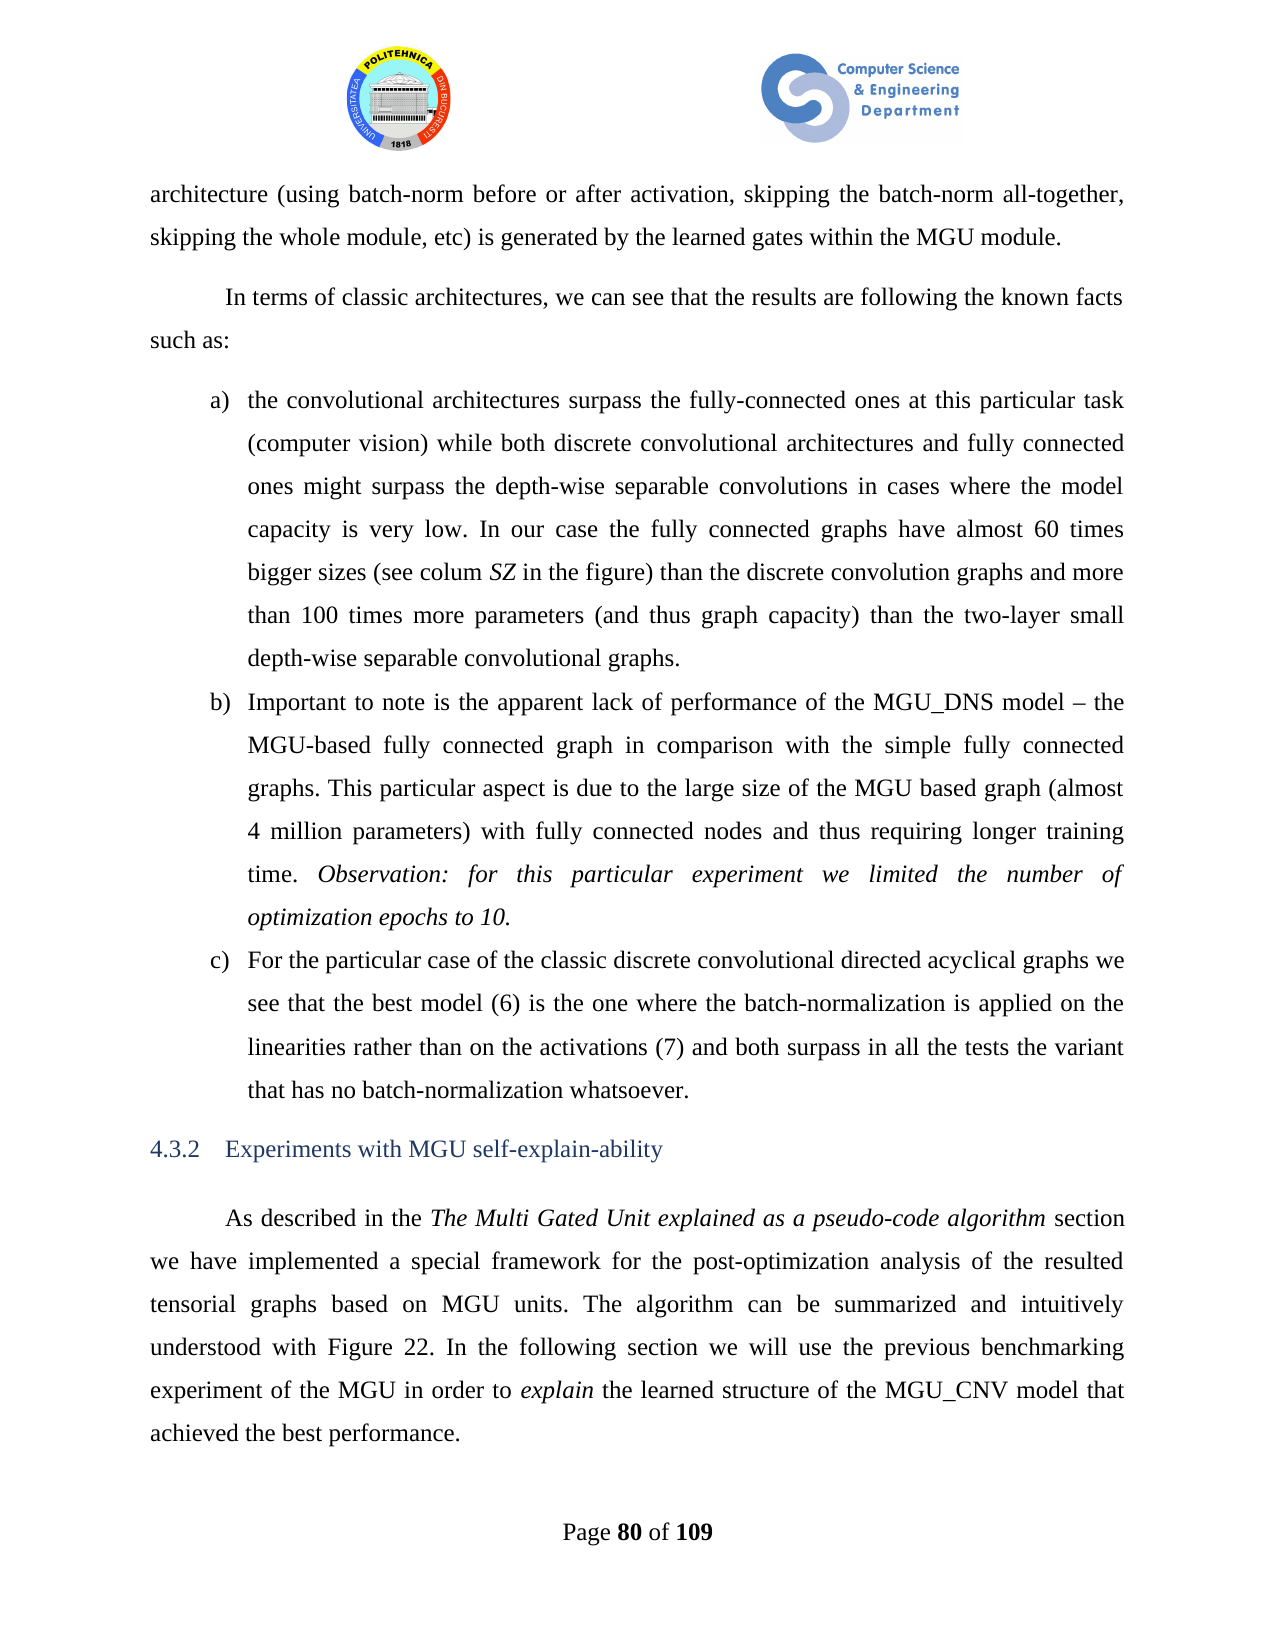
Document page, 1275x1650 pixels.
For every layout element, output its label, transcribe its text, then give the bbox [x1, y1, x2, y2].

text In terms of classic architectures, we can see that the results are following the known facts such as: [150, 282, 1125, 354]
picture [346, 46, 451, 151]
picture [760, 53, 963, 144]
list For the particular case of the classic discrete convolutional directed acyclical graphs we see that the best model (6) is the one where the batch-normalization is applied on the linearities rather than on the activations (7) and both surpass in all the tests the variant that has no batch-normalization whatsoever. [210, 945, 1125, 1103]
list Important to note is the apparent lack of performance of the MGU_DNS model – the MGU-based fully connected graph in comparison with the simple fully connected graphs. This particular aspect is due to the large size of the MGU based graph (almost 4 million parameters) with fully connected nodes and thus requiring longer training time. Observation: for this particular experiment we limited the number of optimization epochs to 10. [210, 687, 1125, 931]
list the convolutional architectures surpass the fully-connected ones at this particular task (computer vision) while both discrete convolutional architectures and fully connected ones might surpass the depth-wise separable convolutions in cases where the model capacity is very low. In our case the fully connected graphs have almost 60 times bigger sizes (see colum SZ in the figure) than the discrete convolution graphs and more than 100 times more parameters (and thus graph capacity) than the two-layer small depth-wise separable convolutional graphs. [210, 385, 1125, 672]
subtitle Experiments with MGU self-explain-ability [150, 1134, 1125, 1163]
